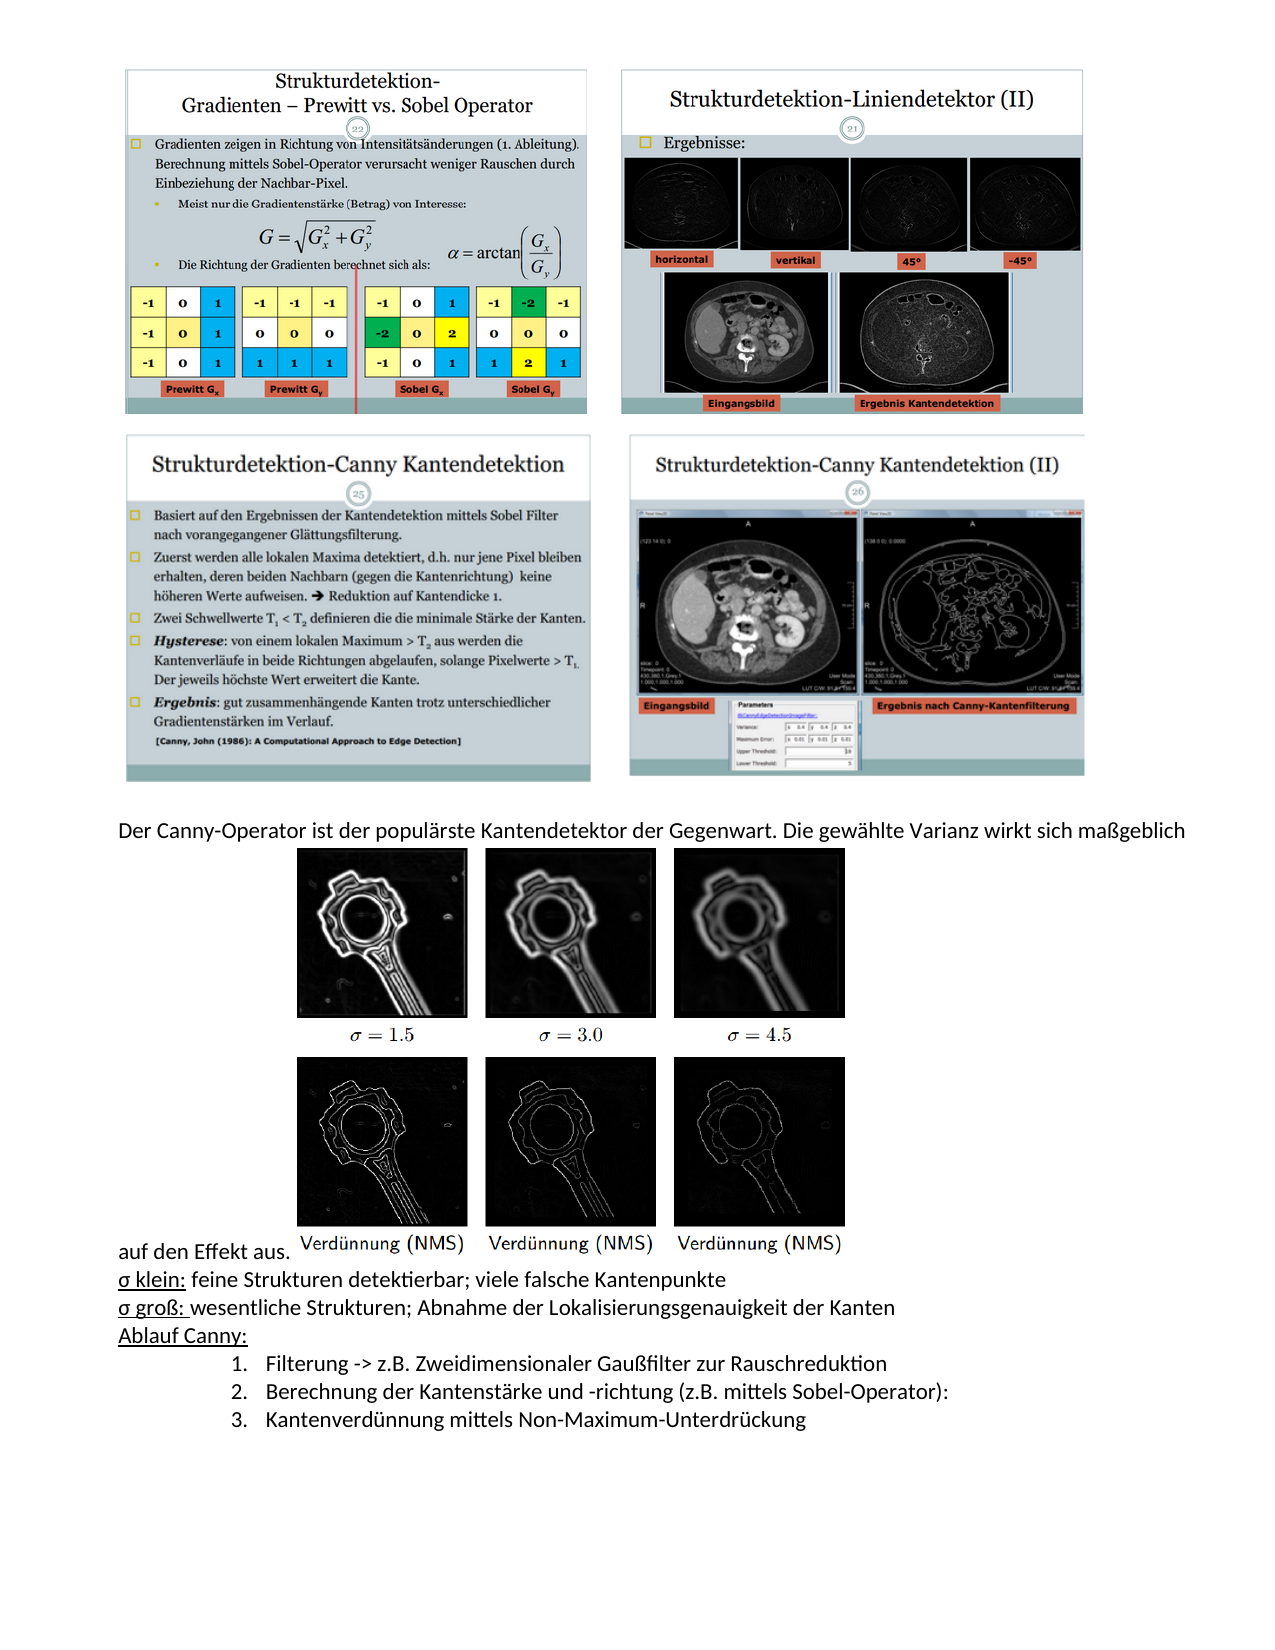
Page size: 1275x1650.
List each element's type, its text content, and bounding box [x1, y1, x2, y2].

list Kantenverdünnung mittels Non-Maximum-Unterdrückung [193, 1405, 1216, 1433]
list Filterung -> z.B. Zweidimensionaler Gaußfilter zur Rauschreduktion [193, 1349, 1216, 1377]
picture [118, 59, 1094, 789]
text σ klein: feine Strukturen detektierbar; viele falsche Kantenpunkte [118, 1265, 1216, 1293]
text σ groß: wesentliche Strukturen; Abnahme der Lokalisierungsgenauigkeit der Kanten [118, 1293, 1216, 1321]
text Ablauf Canny: [118, 1321, 1216, 1349]
list Berechnung der Kantenstärke und -richtung (z.B. mittels Sobel-Operator): [193, 1377, 1216, 1405]
picture [291, 844, 855, 1260]
